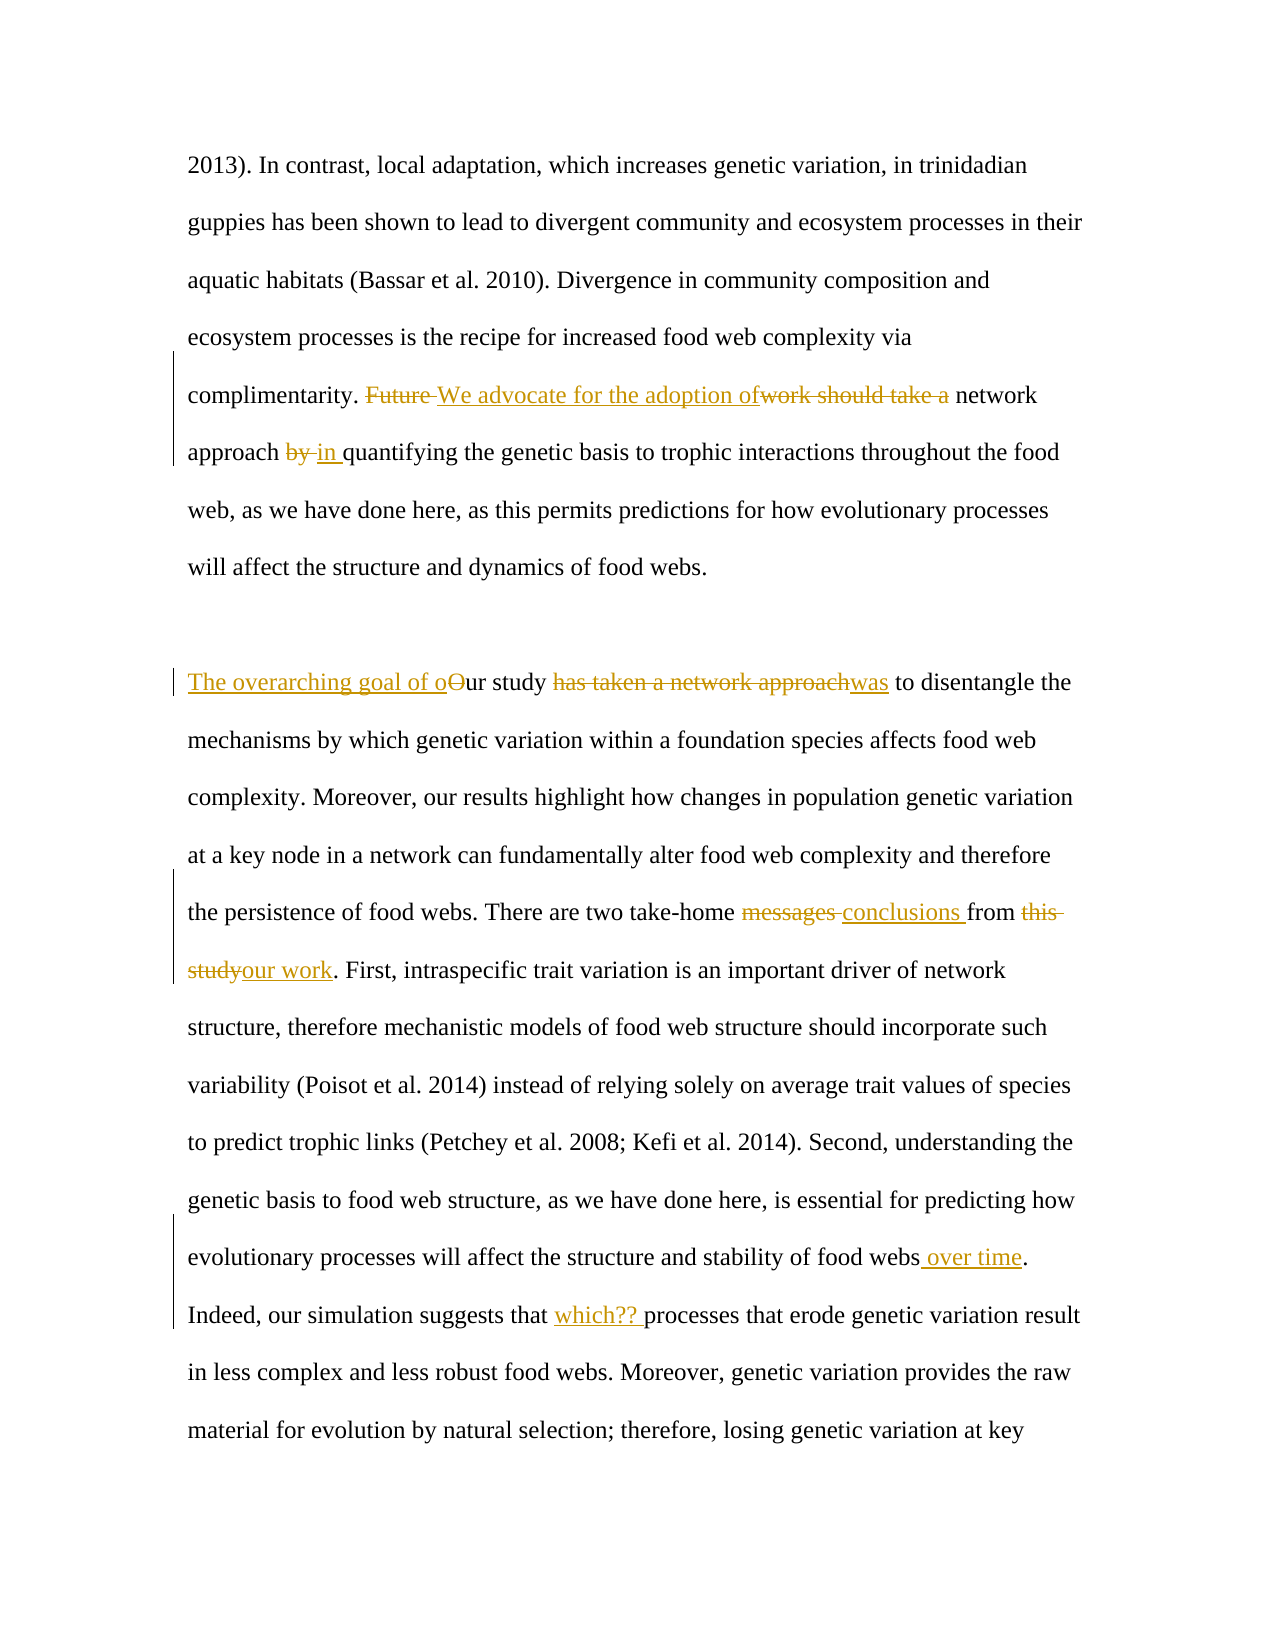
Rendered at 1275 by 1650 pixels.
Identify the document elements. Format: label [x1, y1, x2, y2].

text [187, 150, 1087, 581]
text [187, 667, 1087, 1444]
